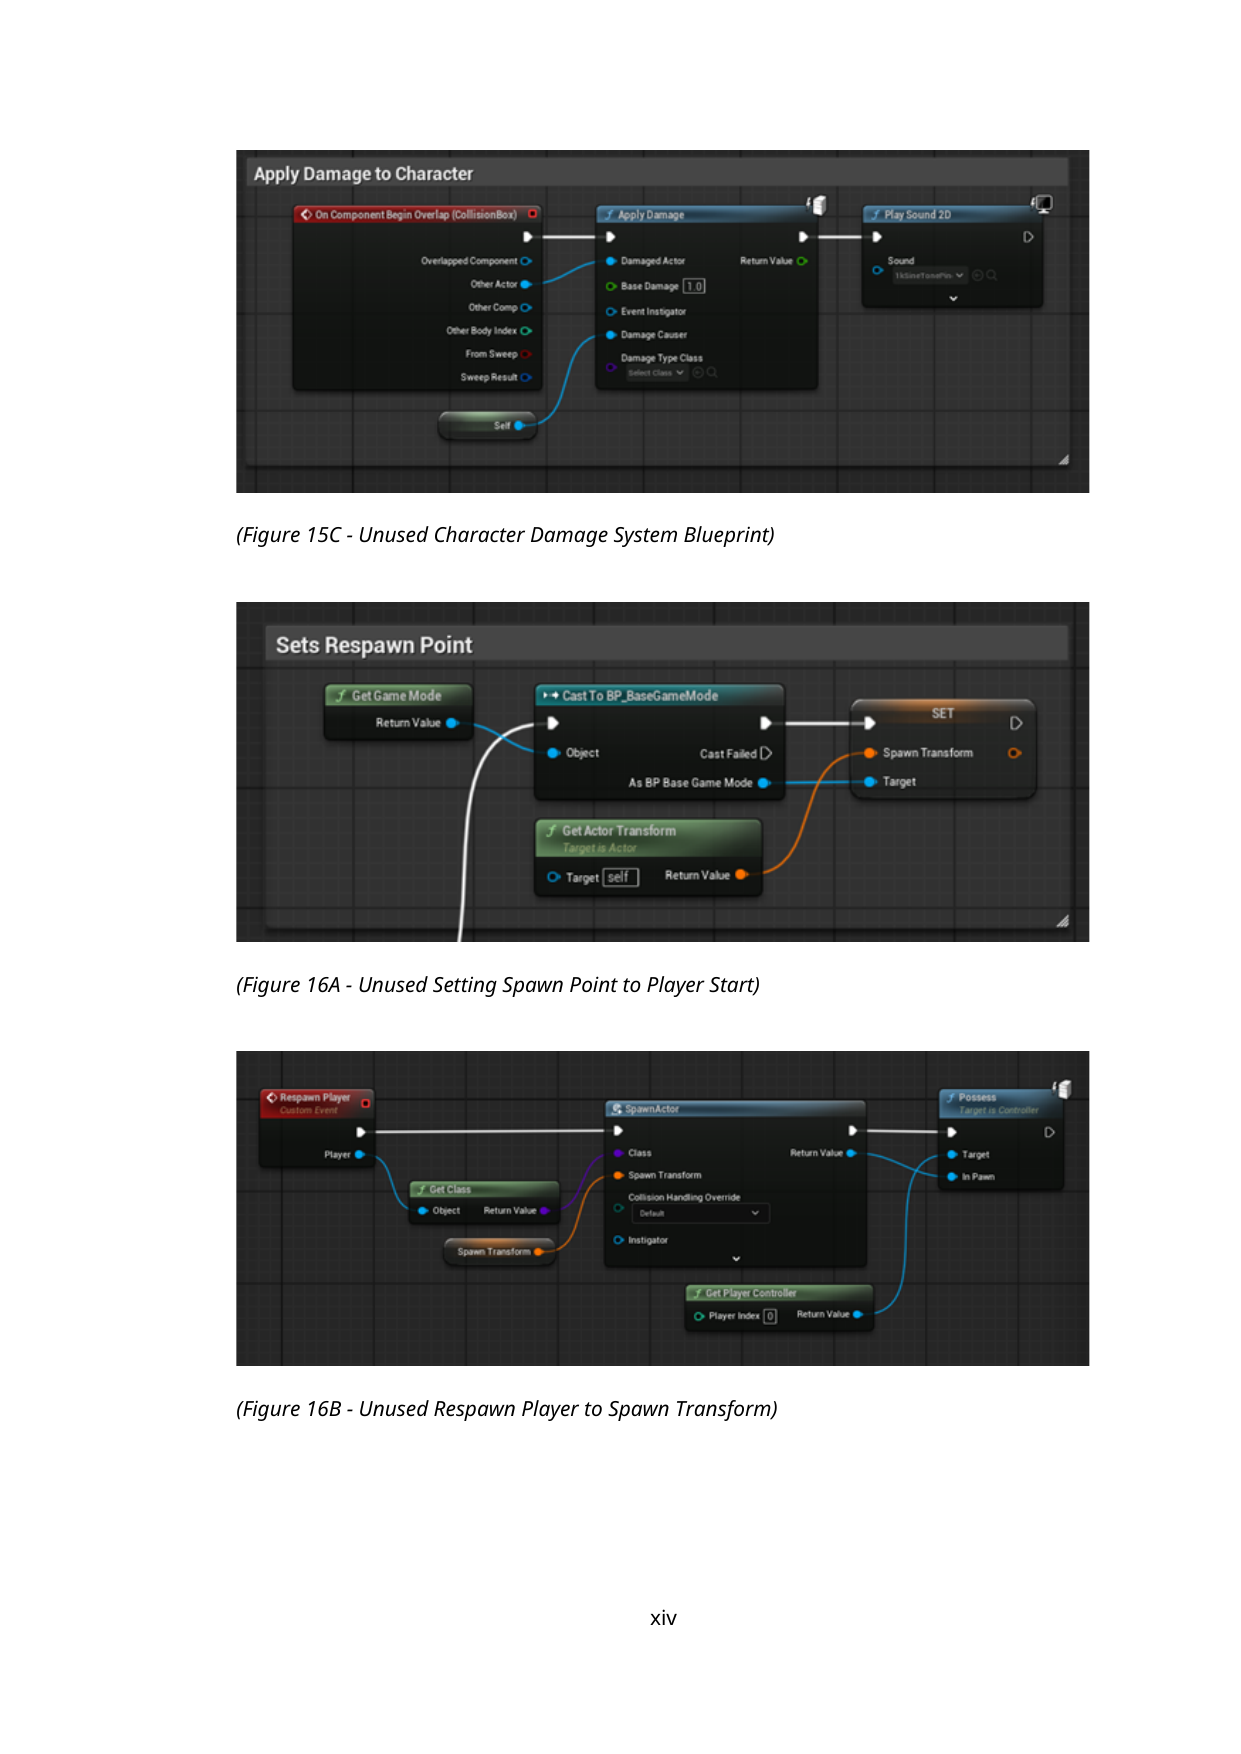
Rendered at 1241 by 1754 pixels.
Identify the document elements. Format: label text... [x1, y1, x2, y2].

picture [236, 150, 1090, 493]
text (Figure 15C - Unused Character Damage System Blueprint) [236, 493, 1090, 549]
text (Figure 16B - Unused Respawn Player to Spawn Transform) [236, 1366, 1090, 1423]
picture [236, 602, 1090, 942]
picture [236, 1051, 1090, 1366]
text (Figure 16A - Unused Setting Spawn Point to Player Start) [236, 942, 1090, 998]
